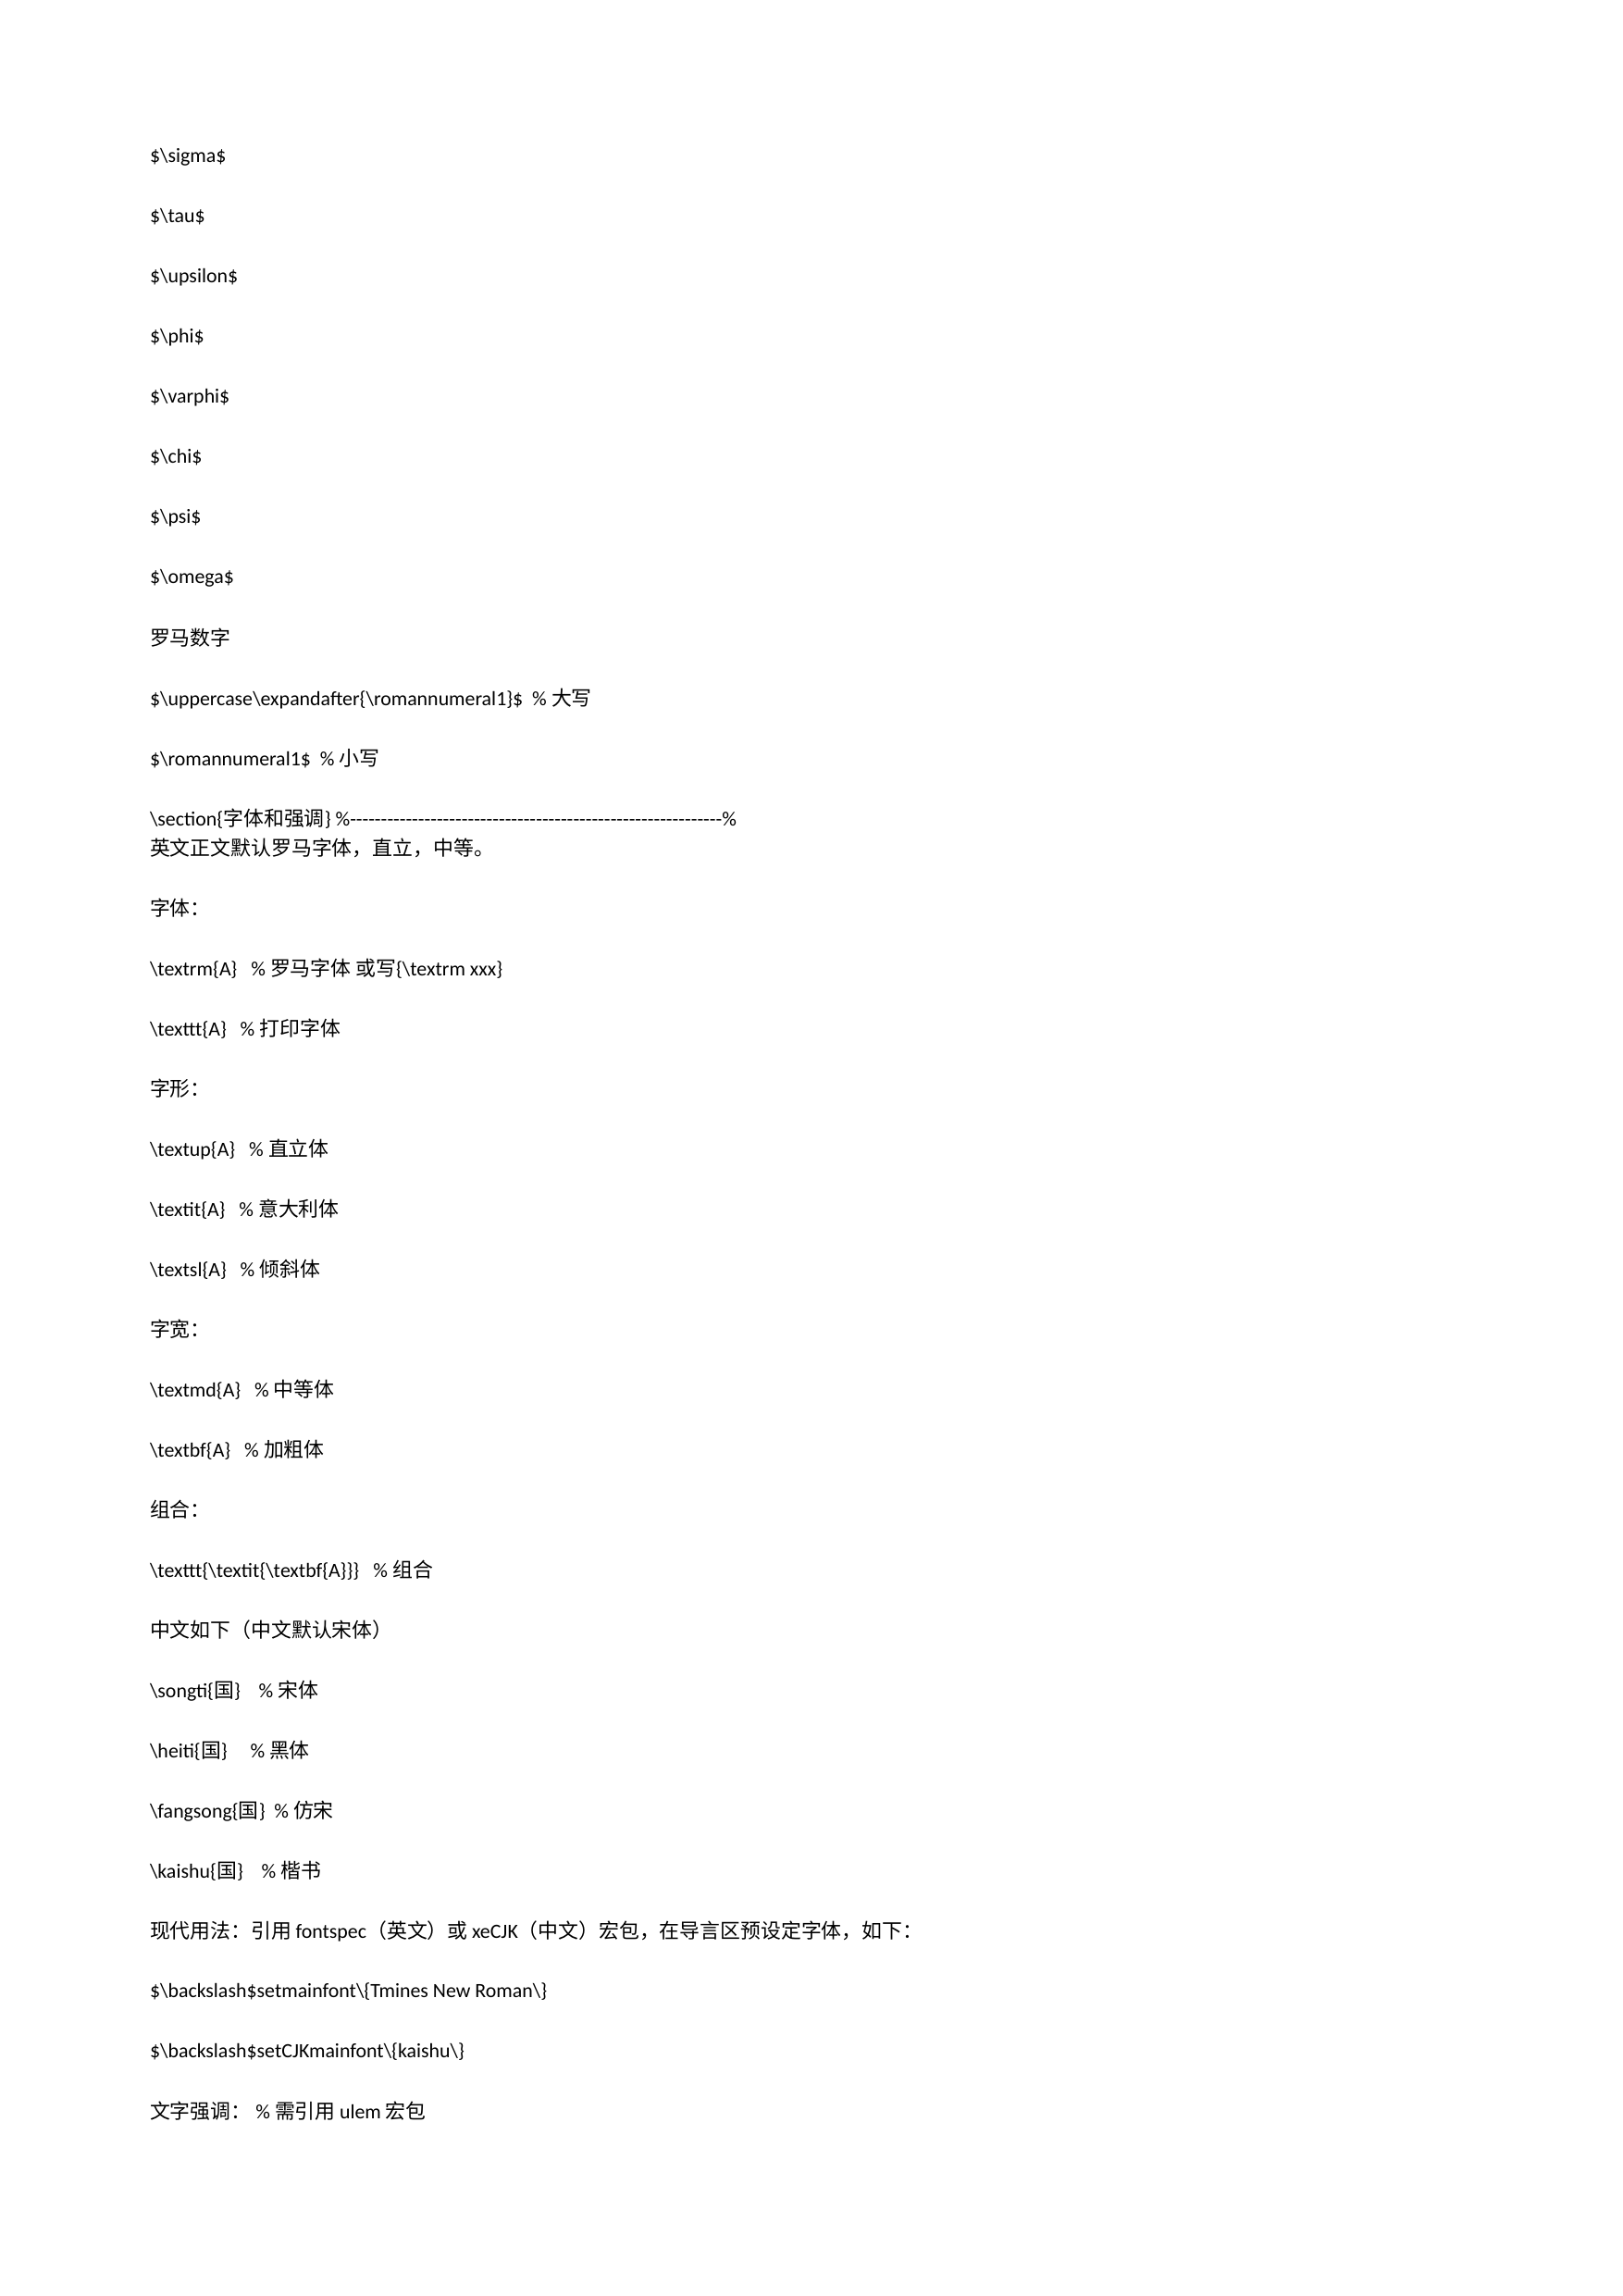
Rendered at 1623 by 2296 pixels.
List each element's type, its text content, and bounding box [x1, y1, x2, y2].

text $\backslash$setCJKmainfont\{kaishu\} [109, 2035, 1514, 2065]
text \textit{A} % 意大利体 [109, 1193, 1514, 1222]
text 组合： [109, 1494, 1514, 1523]
text 中文如下（中文默认宋体） [109, 1614, 1514, 1644]
text \textmd{A} % 中等体 [109, 1373, 1514, 1403]
text \fangsong{国} % 仿宋 [109, 1794, 1514, 1824]
text $\sigma$ [109, 140, 1514, 170]
text $\uppercase\expandafter{\romannumeral1}$ % 大写 [109, 681, 1514, 712]
text \textsl{A} % 倾斜体 [109, 1253, 1514, 1283]
text \kaishu{国} % 楷书 [109, 1855, 1514, 1884]
text $\varphi$ [109, 380, 1514, 411]
text 字体： [109, 892, 1514, 922]
text $\romannumeral1$ % 小写 [109, 741, 1514, 772]
text \textup{A} % 直立体 [109, 1133, 1514, 1162]
text $\phi$ [109, 320, 1514, 351]
text $\backslash$setmainfont\{Tmines New Roman\} [109, 1975, 1514, 2004]
text $\psi$ [109, 501, 1514, 531]
text $\chi$ [109, 441, 1514, 471]
text 字形： [109, 1073, 1514, 1102]
text \textrm{A} % 罗马字体 或写{\textrm xxx} [109, 952, 1514, 982]
text 罗马数字 [109, 621, 1514, 652]
text \texttt{\textit{\textbf{A}}} % 组合 [109, 1554, 1514, 1583]
text \section{字体和强调} %------------------------------------------------------------% [109, 801, 1514, 832]
text 现代用法：引用fontspec（英文）或xeCJK（中文）宏包，在导言区预设定字体，如下： [109, 1915, 1514, 1944]
text 字宽： [109, 1313, 1514, 1343]
text \texttt{A} % 打印字体 [109, 1012, 1514, 1042]
text \heiti{国} % 黑体 [109, 1734, 1514, 1764]
text $\tau$ [109, 200, 1514, 230]
text $\upsilon$ [109, 260, 1514, 291]
text 文字强调： % 需引用ulem宏包 [109, 2095, 1514, 2125]
text $\omega$ [109, 561, 1514, 591]
text 英文正文默认罗马字体，直立，中等。 [109, 832, 1514, 862]
text \songti{国} % 宋体 [109, 1674, 1514, 1704]
text \textbf{A} % 加粗体 [109, 1433, 1514, 1463]
